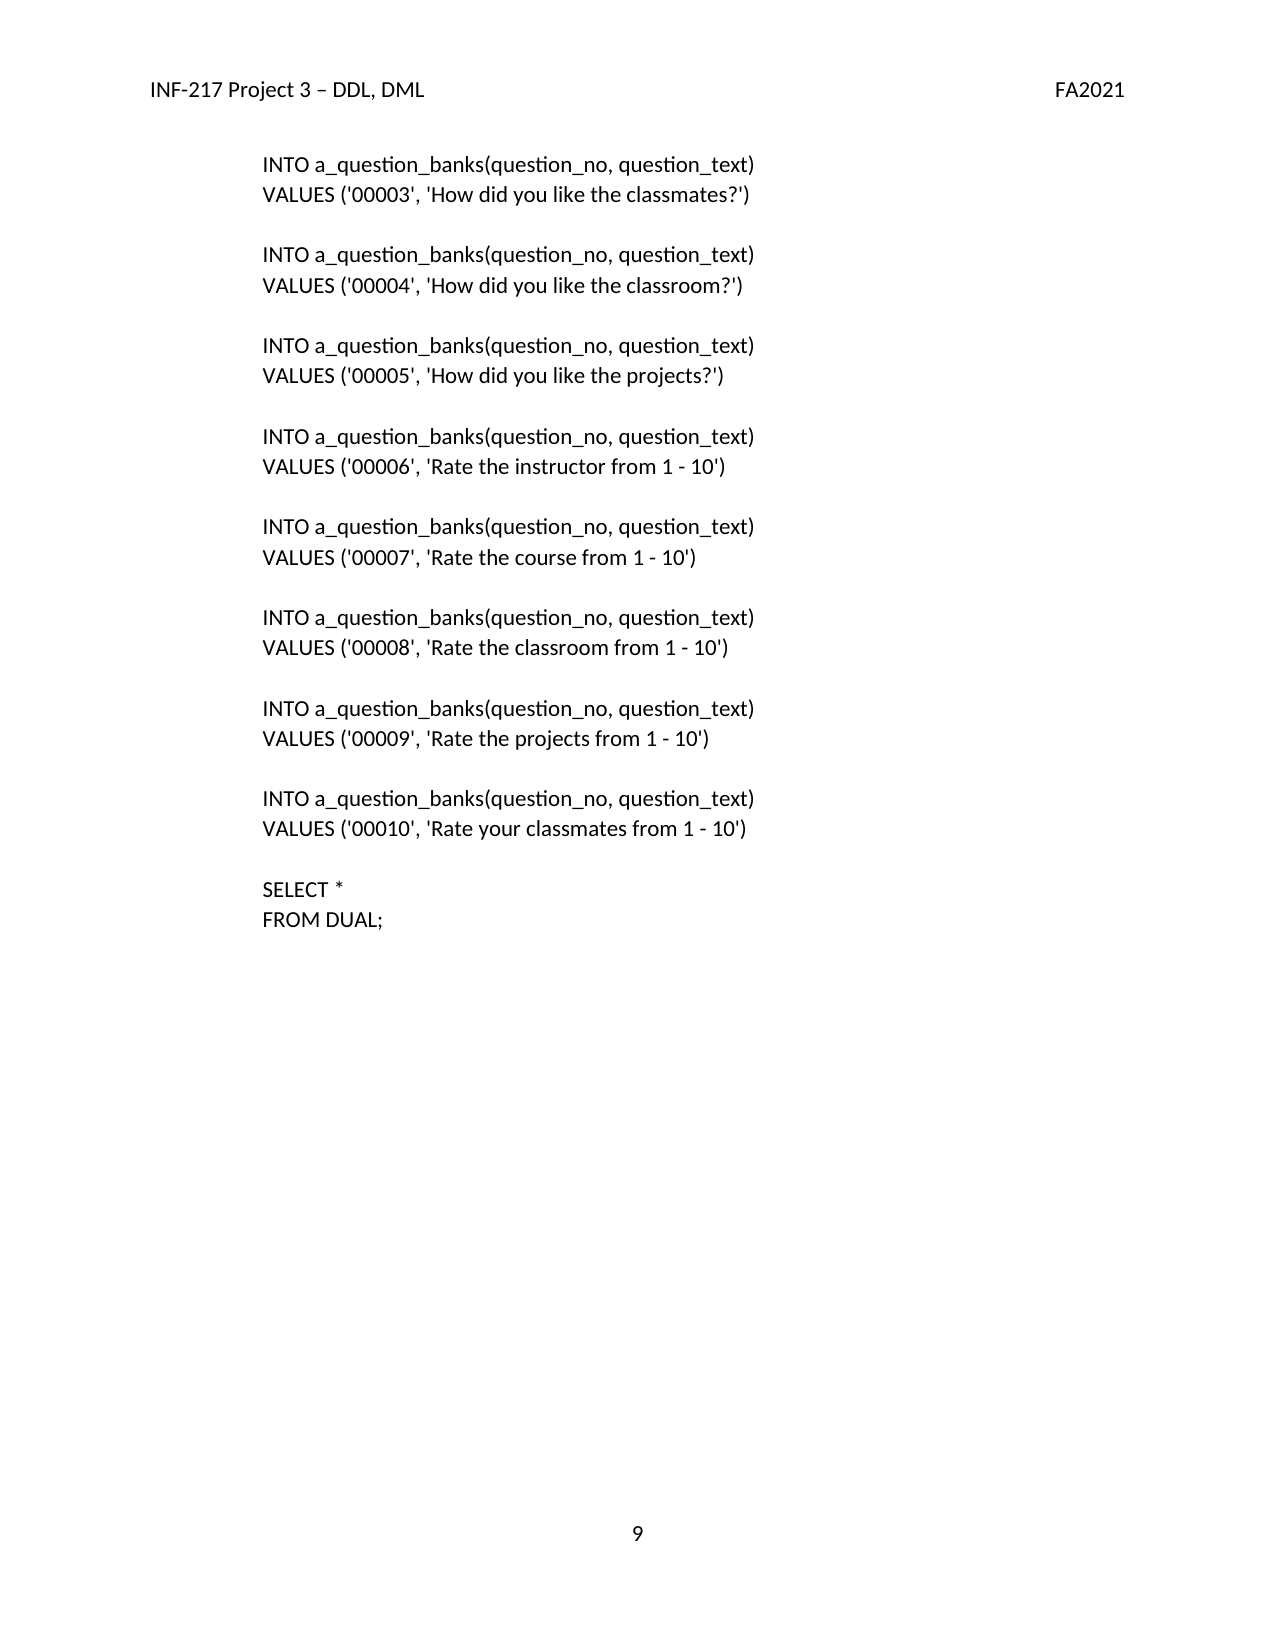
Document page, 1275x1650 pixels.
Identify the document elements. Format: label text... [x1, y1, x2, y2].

list VALUES ('00008', 'Rate the classroom from 1 - 10') [262, 633, 1125, 661]
list VALUES ('00003', 'How did you like the classmates?') [262, 180, 1125, 208]
list VALUES ('00009', 'Rate the projects from 1 - 10') [262, 724, 1125, 752]
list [262, 241, 1125, 269]
list INTO a_question_banks(question_no, question_text) [262, 422, 1125, 450]
list SELECT * [262, 875, 1125, 903]
list INTO a_question_banks(question_no, question_text) [262, 694, 1125, 722]
list INTO a_question_banks(question_no, question_text) [262, 512, 1125, 541]
list VALUES ('00007', 'Rate the course from 1 - 10') [262, 543, 1125, 571]
list FROM DUAL; [262, 905, 1125, 933]
list VALUES ('00010', 'Rate your classmates from 1 - 10') [262, 814, 1125, 843]
list INTO a_question_banks(question_no, question_text) [262, 331, 1125, 359]
list VALUES ('00006', 'Rate the instructor from 1 - 10') [262, 452, 1125, 480]
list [262, 150, 1125, 178]
list INTO a_question_banks(question_no, question_text) [262, 784, 1125, 812]
list VALUES ('00005', 'How did you like the projects?') [262, 361, 1125, 389]
list VALUES ('00004', 'How did you like the classroom?') [262, 271, 1125, 299]
list INTO a_question_banks(question_no, question_text) [262, 603, 1125, 631]
